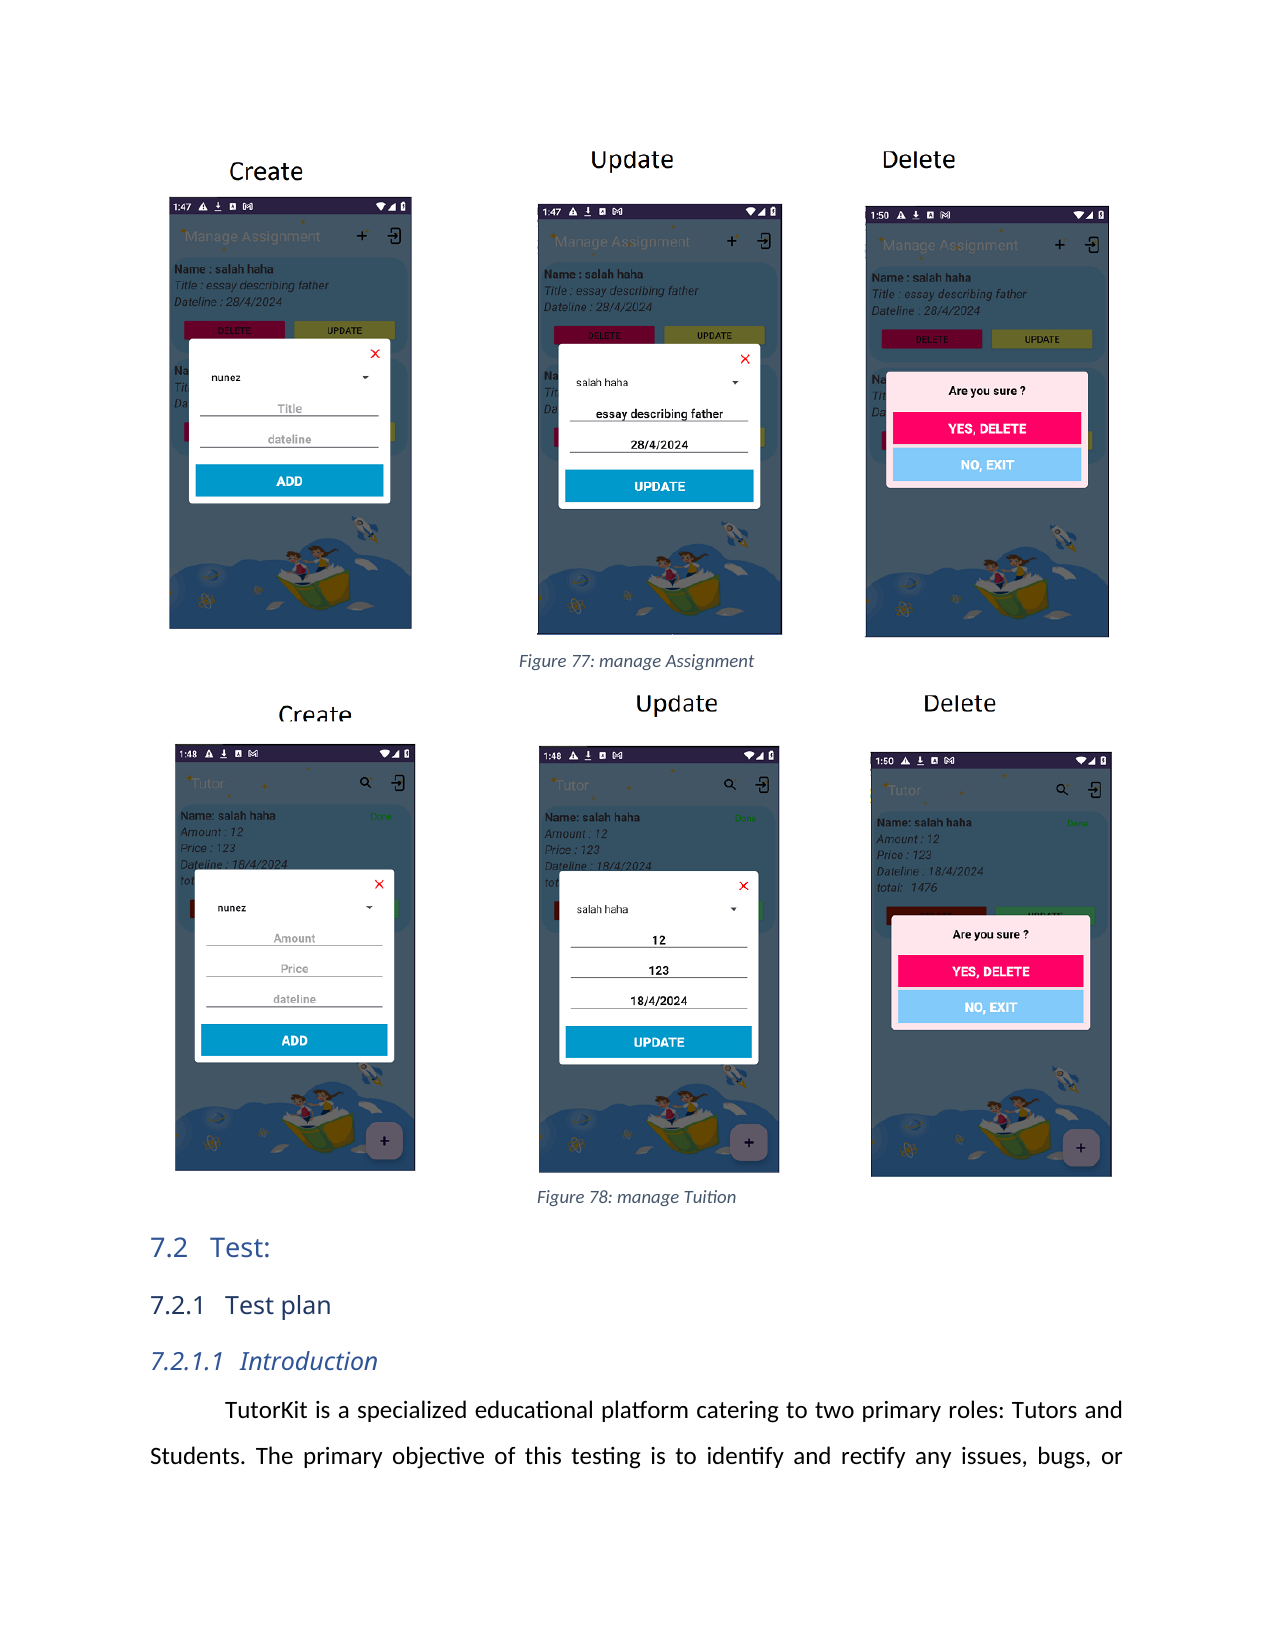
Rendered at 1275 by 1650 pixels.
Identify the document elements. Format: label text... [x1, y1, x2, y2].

subtitle Test plan [150, 1288, 1125, 1322]
subtitle Test: [150, 1228, 1125, 1265]
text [150, 1394, 1125, 1471]
subtitle Introduction [150, 1343, 1125, 1377]
picture [150, 150, 1125, 650]
picture [150, 693, 1125, 1185]
